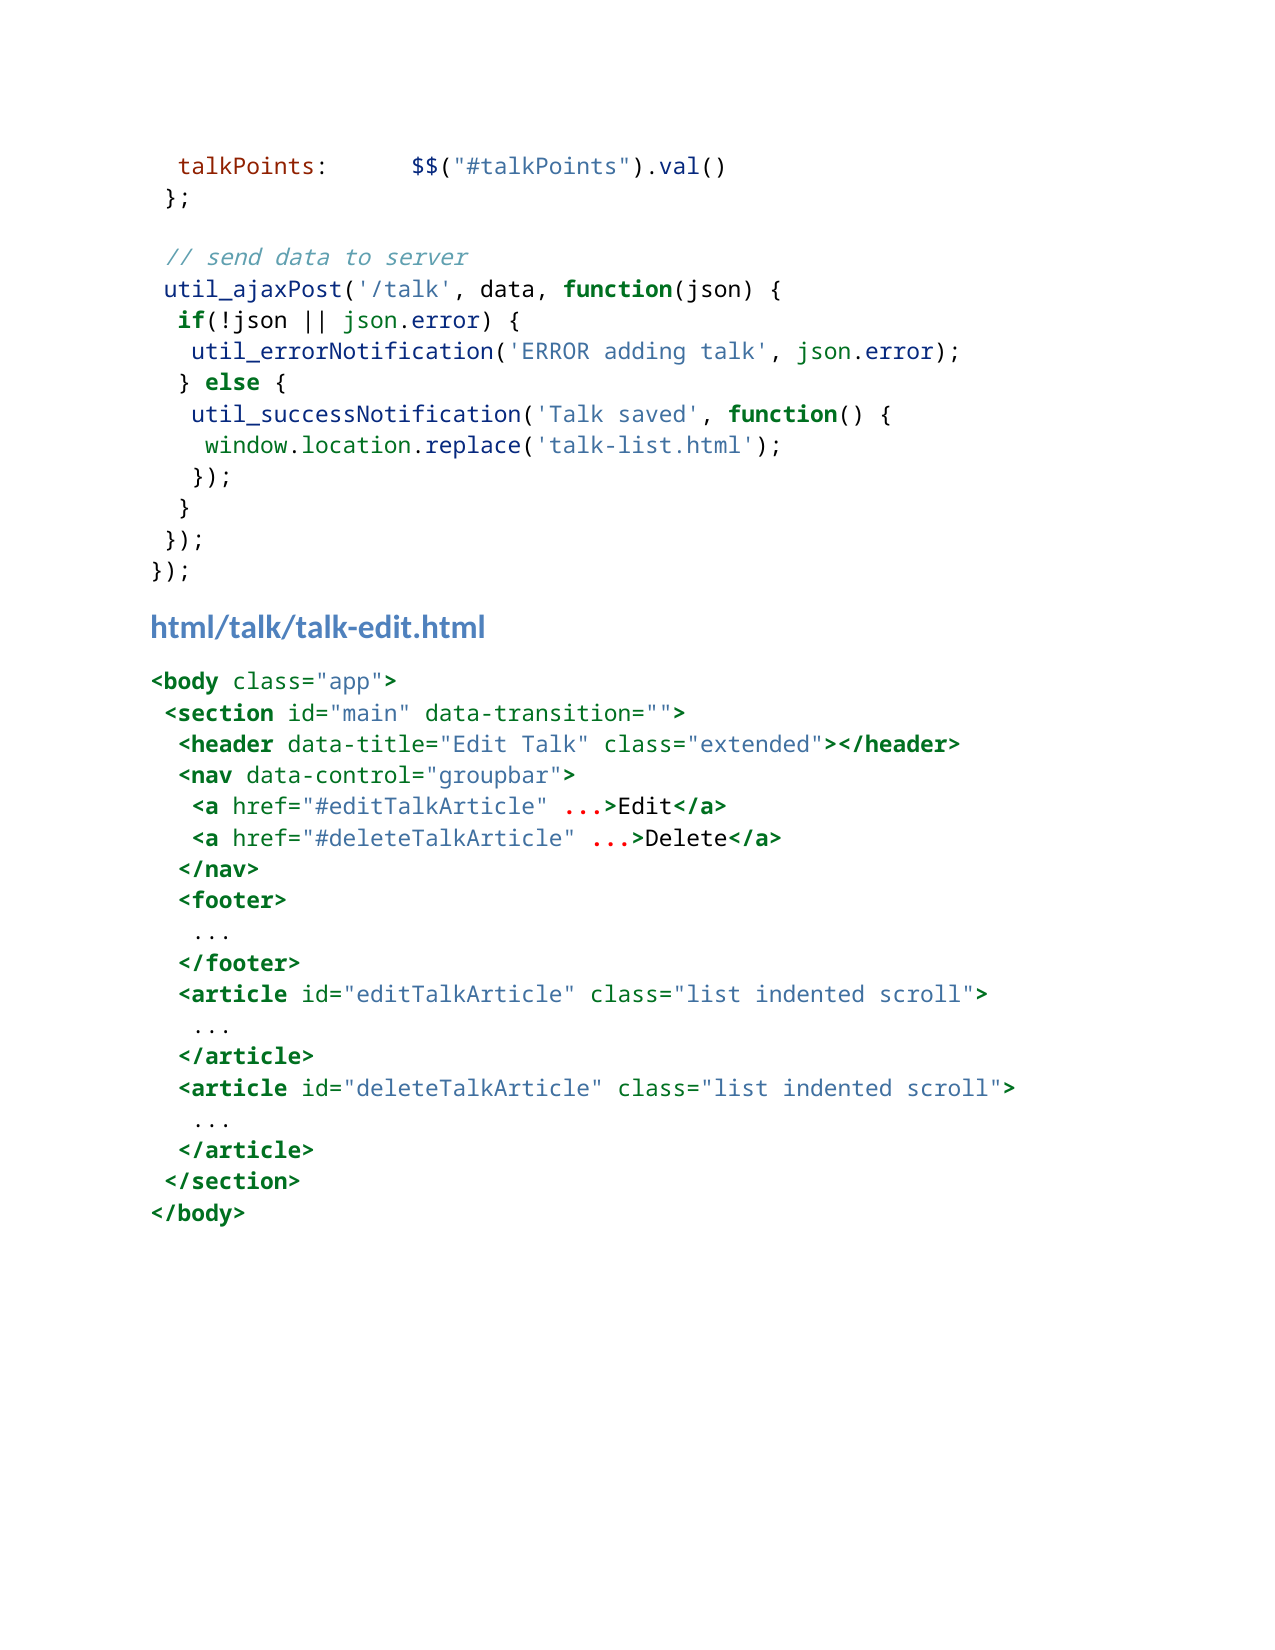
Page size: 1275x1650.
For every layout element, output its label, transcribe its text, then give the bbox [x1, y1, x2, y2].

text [150, 150, 1125, 585]
subtitle html/talk/talk-edit.html [150, 606, 1125, 647]
text <body class="app"> <section id="main" data-transition=""> <header data-title="Edit Talk" class="extended"></header> <nav data-control="groupbar"> <a href="#editTalkArticle" ...>Edit</a> <a href="#deleteTalkArticle" ...>Delete</a> </nav> <footer> ... </footer> <article id="editTalkArticle" class="list indented scroll"> ... </article> <article id="deleteTalkArticle" class="list indented scroll"> ... </article> </section> </body> [150, 665, 1125, 1228]
